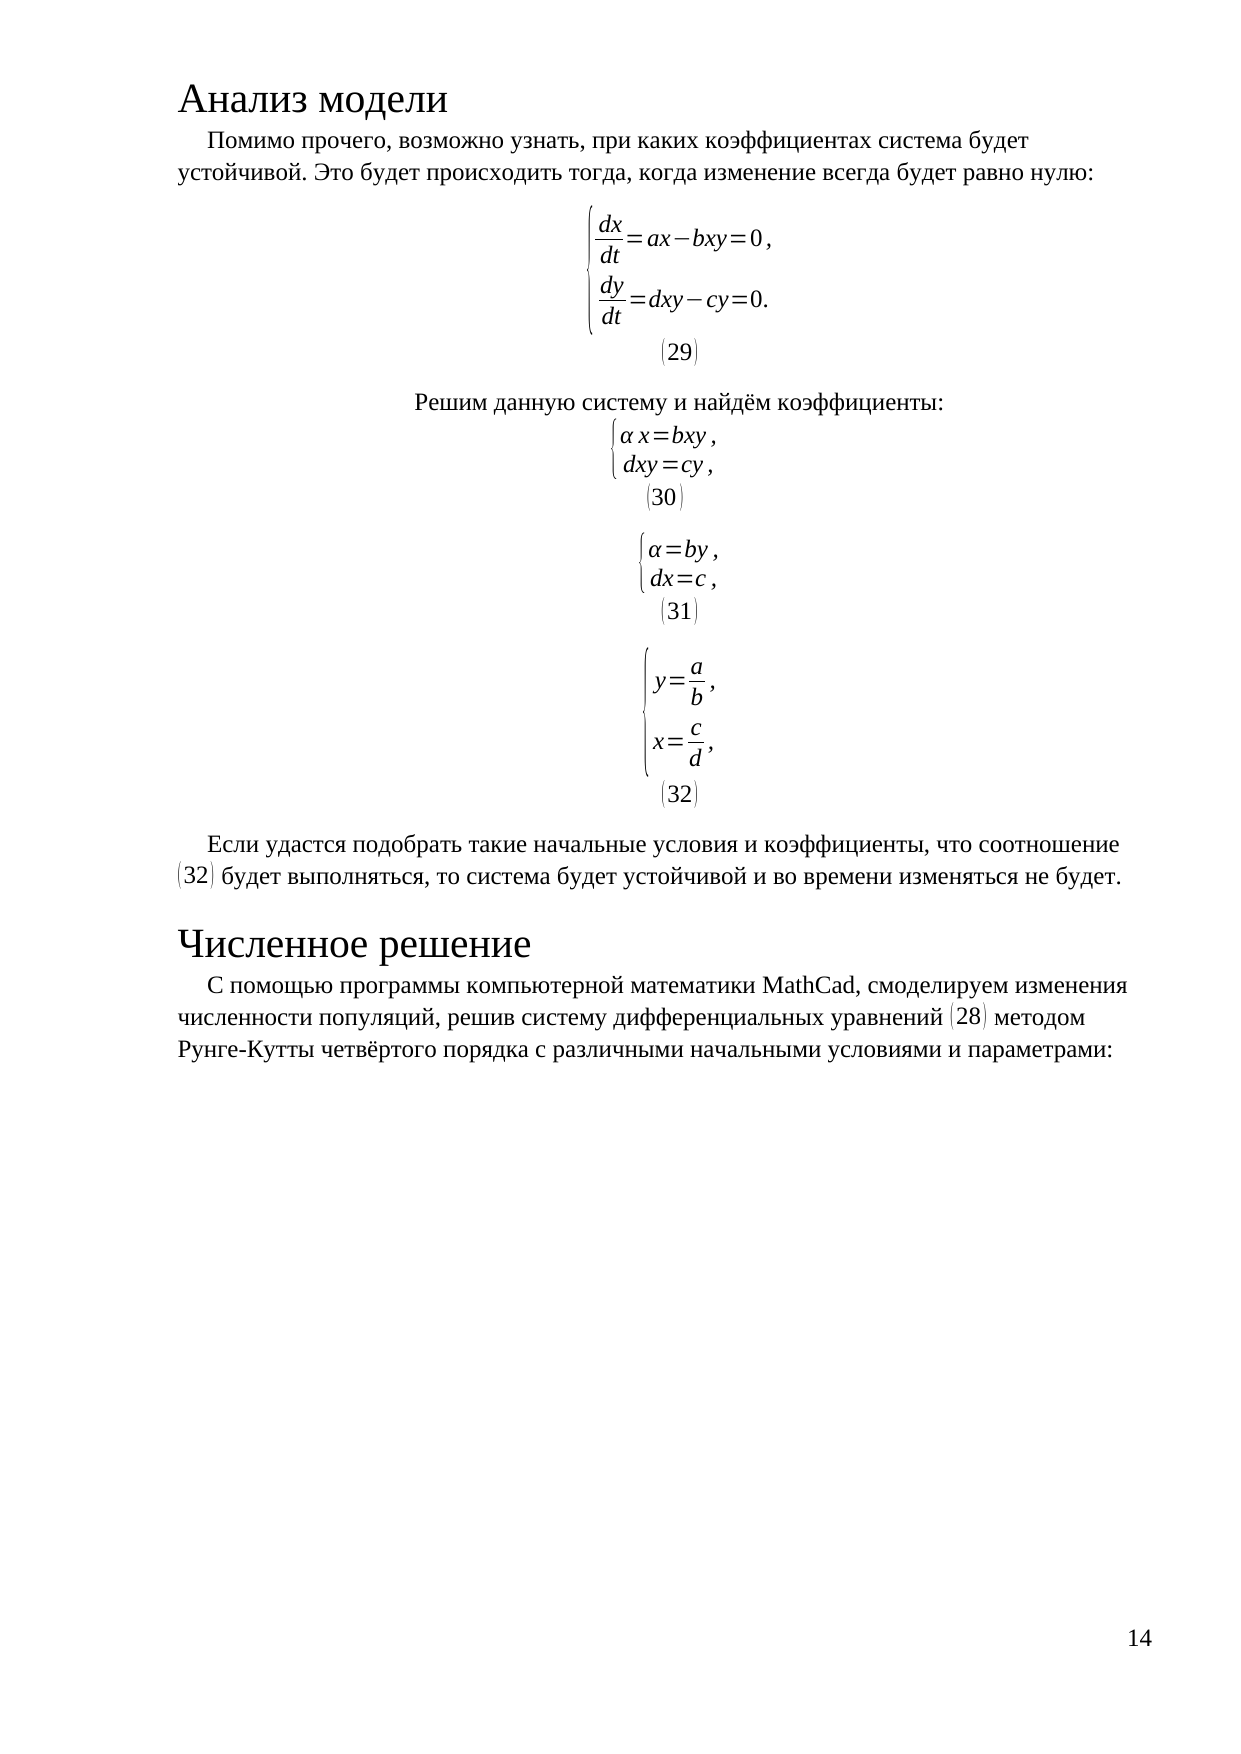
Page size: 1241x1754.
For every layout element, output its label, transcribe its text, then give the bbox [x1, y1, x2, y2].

text С помощью программы компьютерной математики MathCad, смоделируем изменения численности популяций, решив систему дифференциальных уравнений методом Рунге-Кутты четвёртого порядка с различными начальными условиями и параметрами: [177, 970, 1152, 1063]
subtitle Численное решение [177, 918, 1152, 966]
text Если удастся подобрать такие начальные условия и коэффициенты, что соотношение будет выполняться, то система будет устойчивой и во времени изменяться не будет. [177, 829, 1152, 891]
subtitle Анализ модели [177, 74, 1152, 122]
text Решим данную систему и найдём коэффициенты: [177, 387, 1152, 513]
text Помимо прочего, возможно узнать, при каких коэффициентах система будет устойчивой. Это будет происходить тогда, когда изменение всегда будет равно нулю: [177, 126, 1152, 185]
